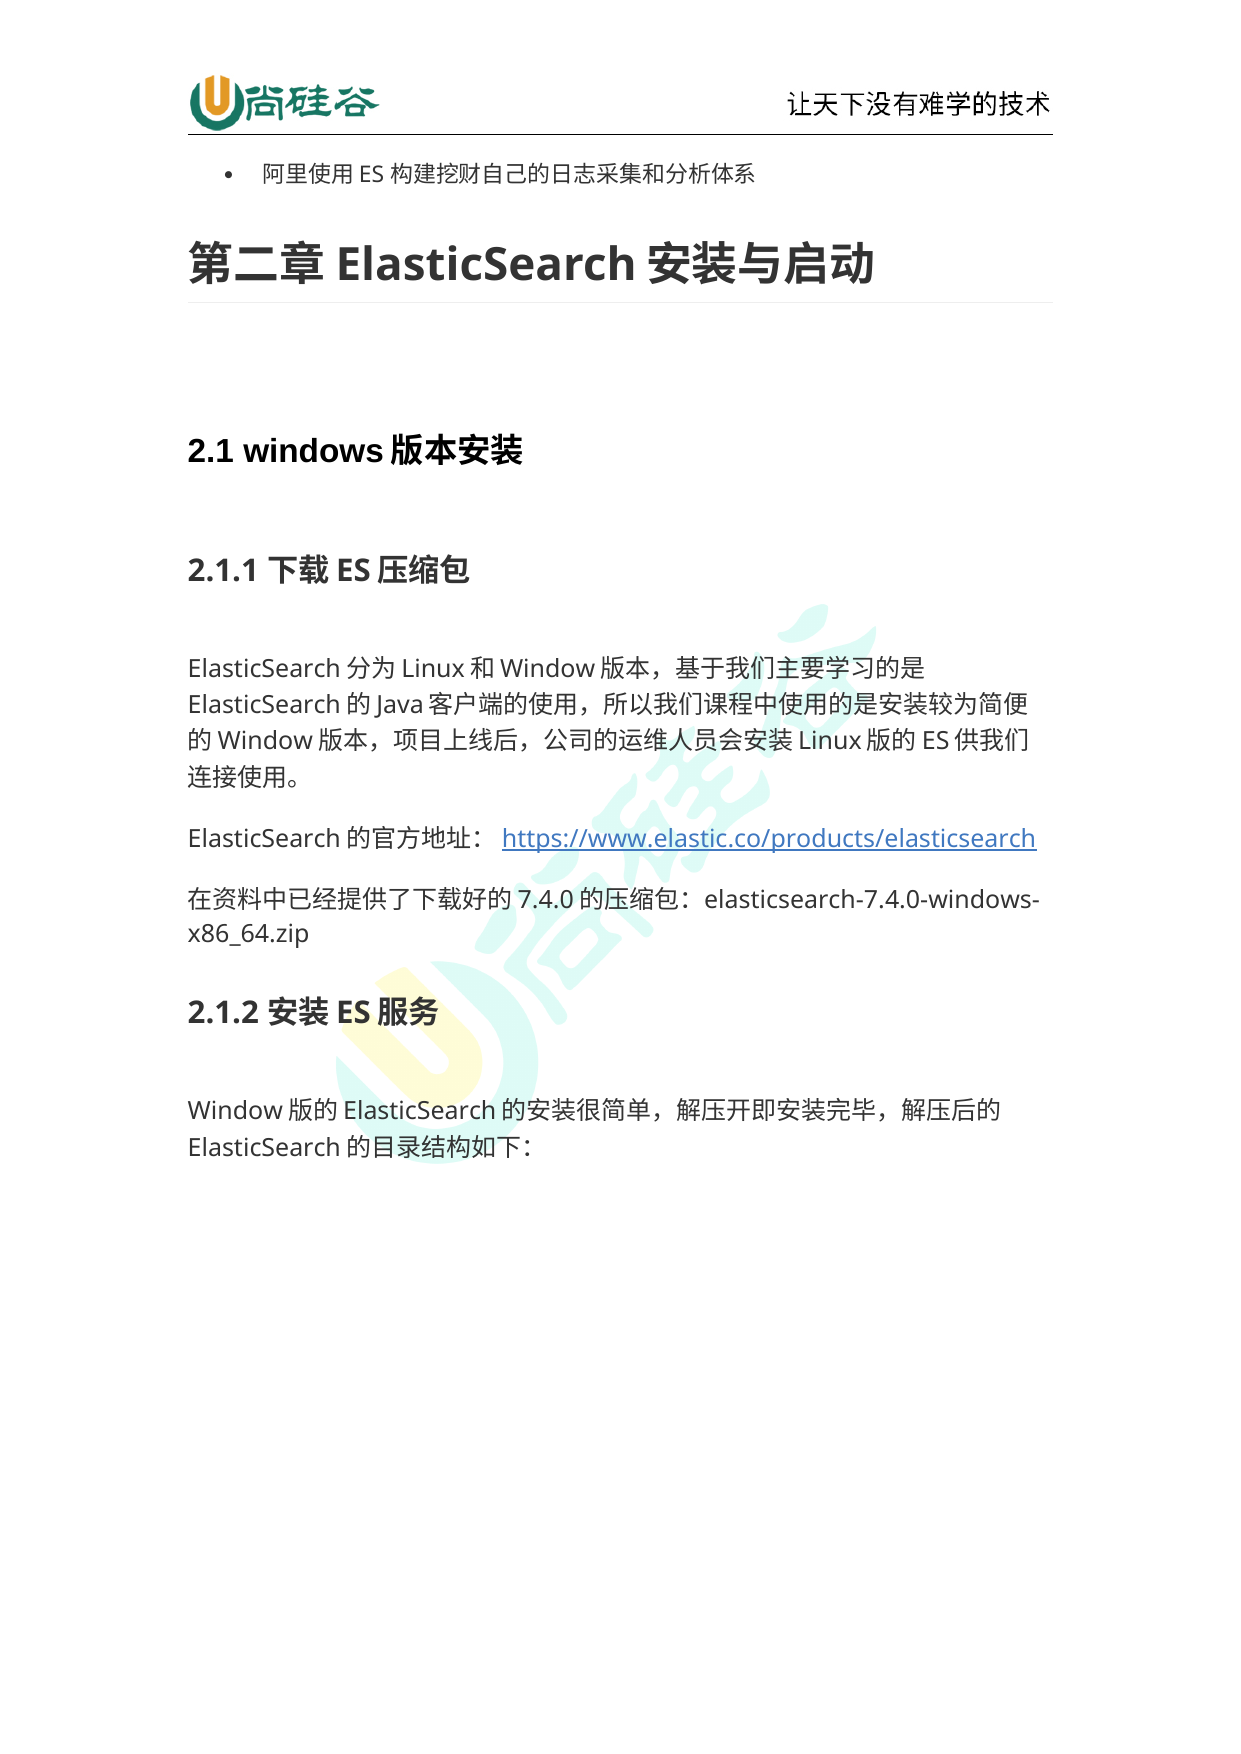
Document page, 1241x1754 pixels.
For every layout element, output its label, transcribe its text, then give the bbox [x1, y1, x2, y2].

text Window版的ElasticSearch的安装很简单，解压开即安装完毕，解压后的ElasticSearch的目录结构如下： [187, 1091, 1053, 1163]
subtitle 2.1.1 下载ES压缩包 [187, 545, 1053, 590]
text 在资料中已经提供了下载好的7.4.0的压缩包：elasticsearch-7.4.0-windows-x86_64.zip [187, 879, 1053, 950]
picture [187, 73, 1053, 132]
list 阿里使用ES 构建挖财自己的日志采集和分析体系 [225, 156, 1053, 189]
subtitle 2.1 windows版本安装 [187, 424, 1053, 472]
text ElasticSearch分为Linux和Window版本，基于我们主要学习的是ElasticSearch的Java客户端的使用，所以我们课程中使用的是安装较为简便的Window版本，项目上线后，公司的运维人员会安装Linux版的ES供我们连接使用。 [187, 648, 1053, 793]
subtitle 第二章 ElasticSearch安装与启动 [187, 227, 1053, 303]
text ElasticSearch的官方地址： https://www.elastic.co/products/elasticsearch [187, 818, 1053, 854]
subtitle 2.1.2 安装ES服务 [187, 987, 1053, 1033]
